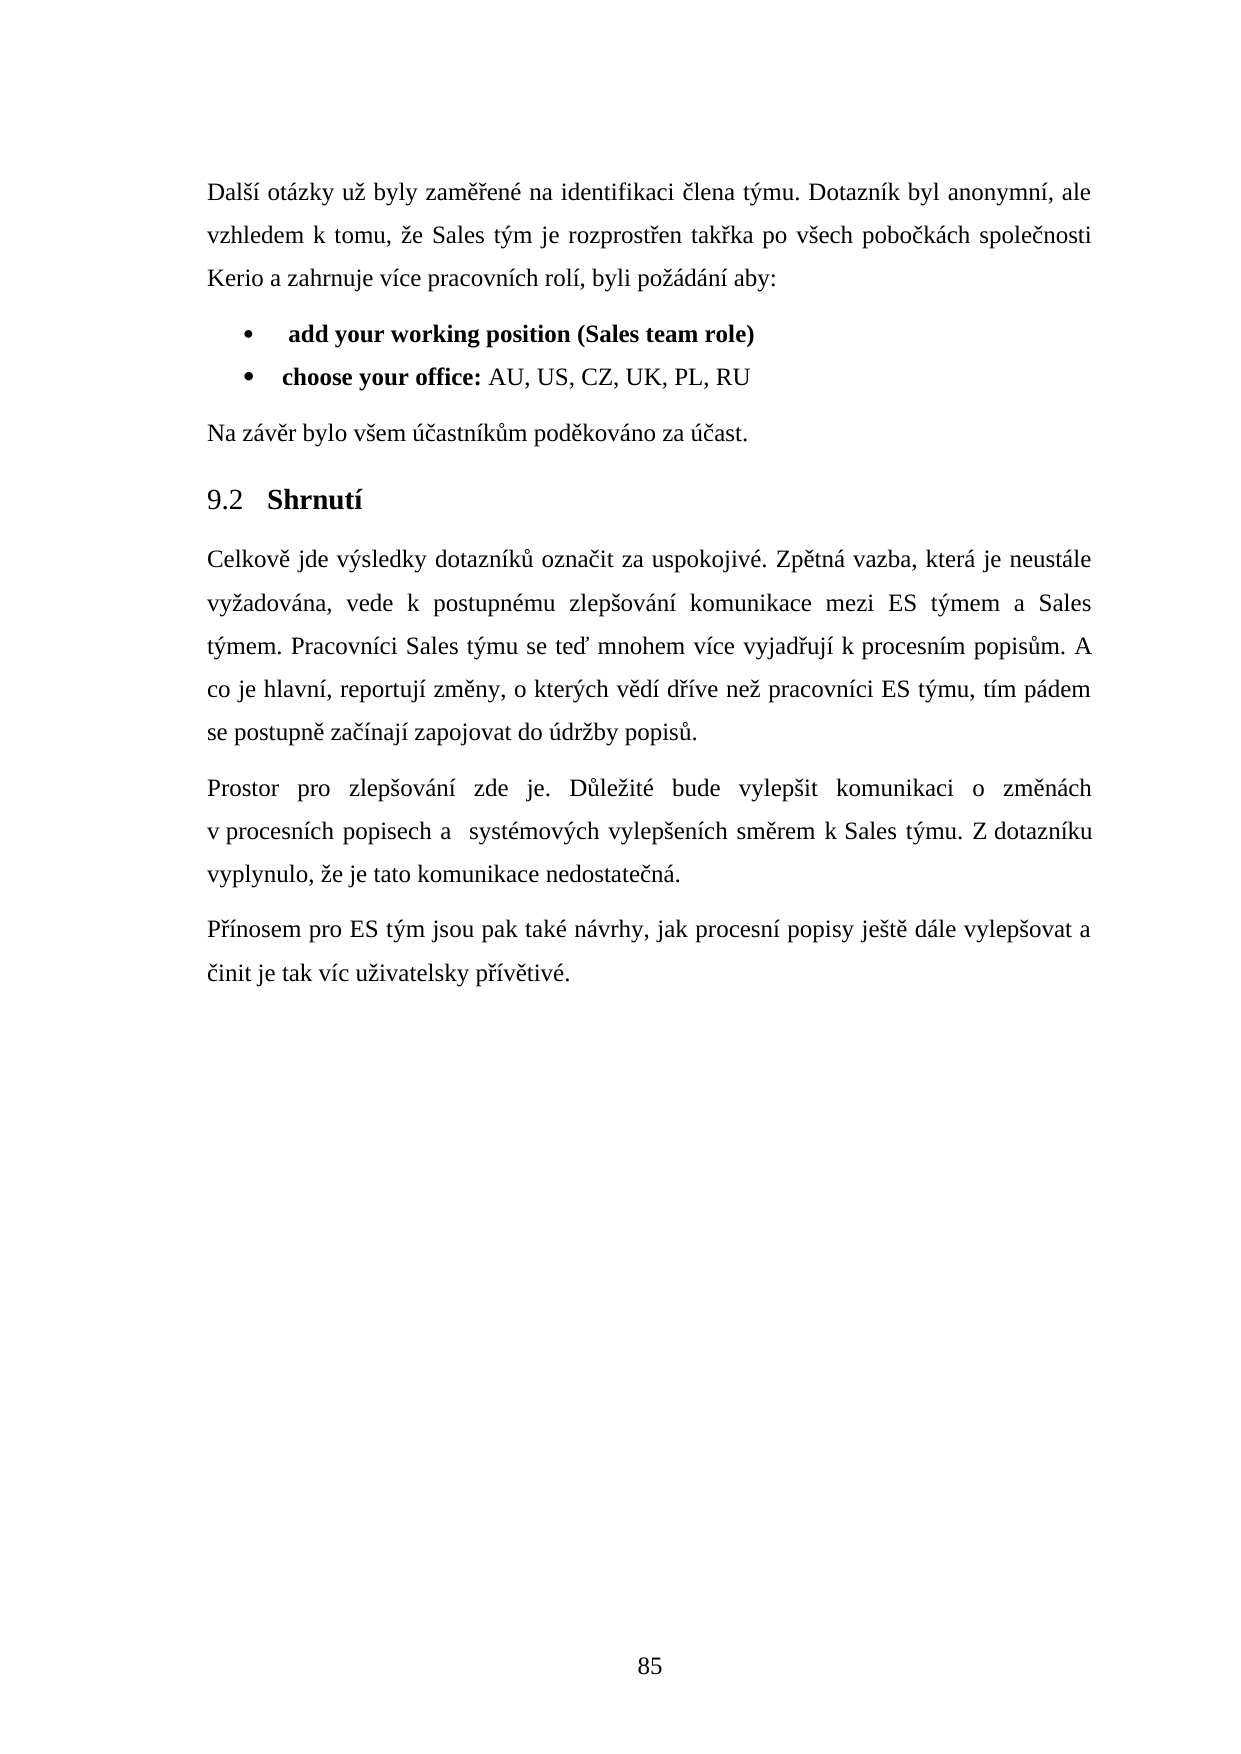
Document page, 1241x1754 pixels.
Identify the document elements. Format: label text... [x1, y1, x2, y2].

text Prostor pro zlepšování zde je. Důležité bude vylepšit komunikaci o změnách v procesních popisech a systémových vylepšeních směrem k Sales týmu. Z dotazníku vyplynulo, že je tato komunikace nedostatečná. [207, 773, 1092, 888]
list choose your office: AU, US, CZ, UK, PL, RU [244, 362, 1092, 391]
text Celkově jde výsledky dotazníků označit za uspokojivé. Zpětná vazba, která je neustále vyžadována, vede k postupnému zlepšování komunikace mezi ES týmem a Sales týmem. Pracovníci Sales týmu se teď mnohem více vyjadřují k procesním popisům. A co je hlavní, reportují změny, o kterých vědí dříve než pracovníci ES týmu, tím pádem se postupně začínají zapojovat do údržby popisů. [207, 544, 1092, 746]
text Na závěr bylo všem účastníkům poděkováno za účast. [207, 418, 1092, 447]
text Další otázky už byly zaměřené na identifikaci člena týmu. Dotazník byl anonymní, ale vzhledem k tomu, že Sales tým je rozprostřen takřka po všech pobočkách společnosti Kerio a zahrnuje více pracovních rolí, byli požádání aby: [207, 177, 1092, 292]
subtitle Shrnutí [207, 482, 1092, 515]
text Přínosem pro ES tým jsou pak také návrhy, jak procesní popisy ještě dále vylepšovat a činit je tak víc uživatelsky přívětivé. [207, 914, 1092, 986]
list add your working position (Sales team role) [244, 319, 1092, 348]
